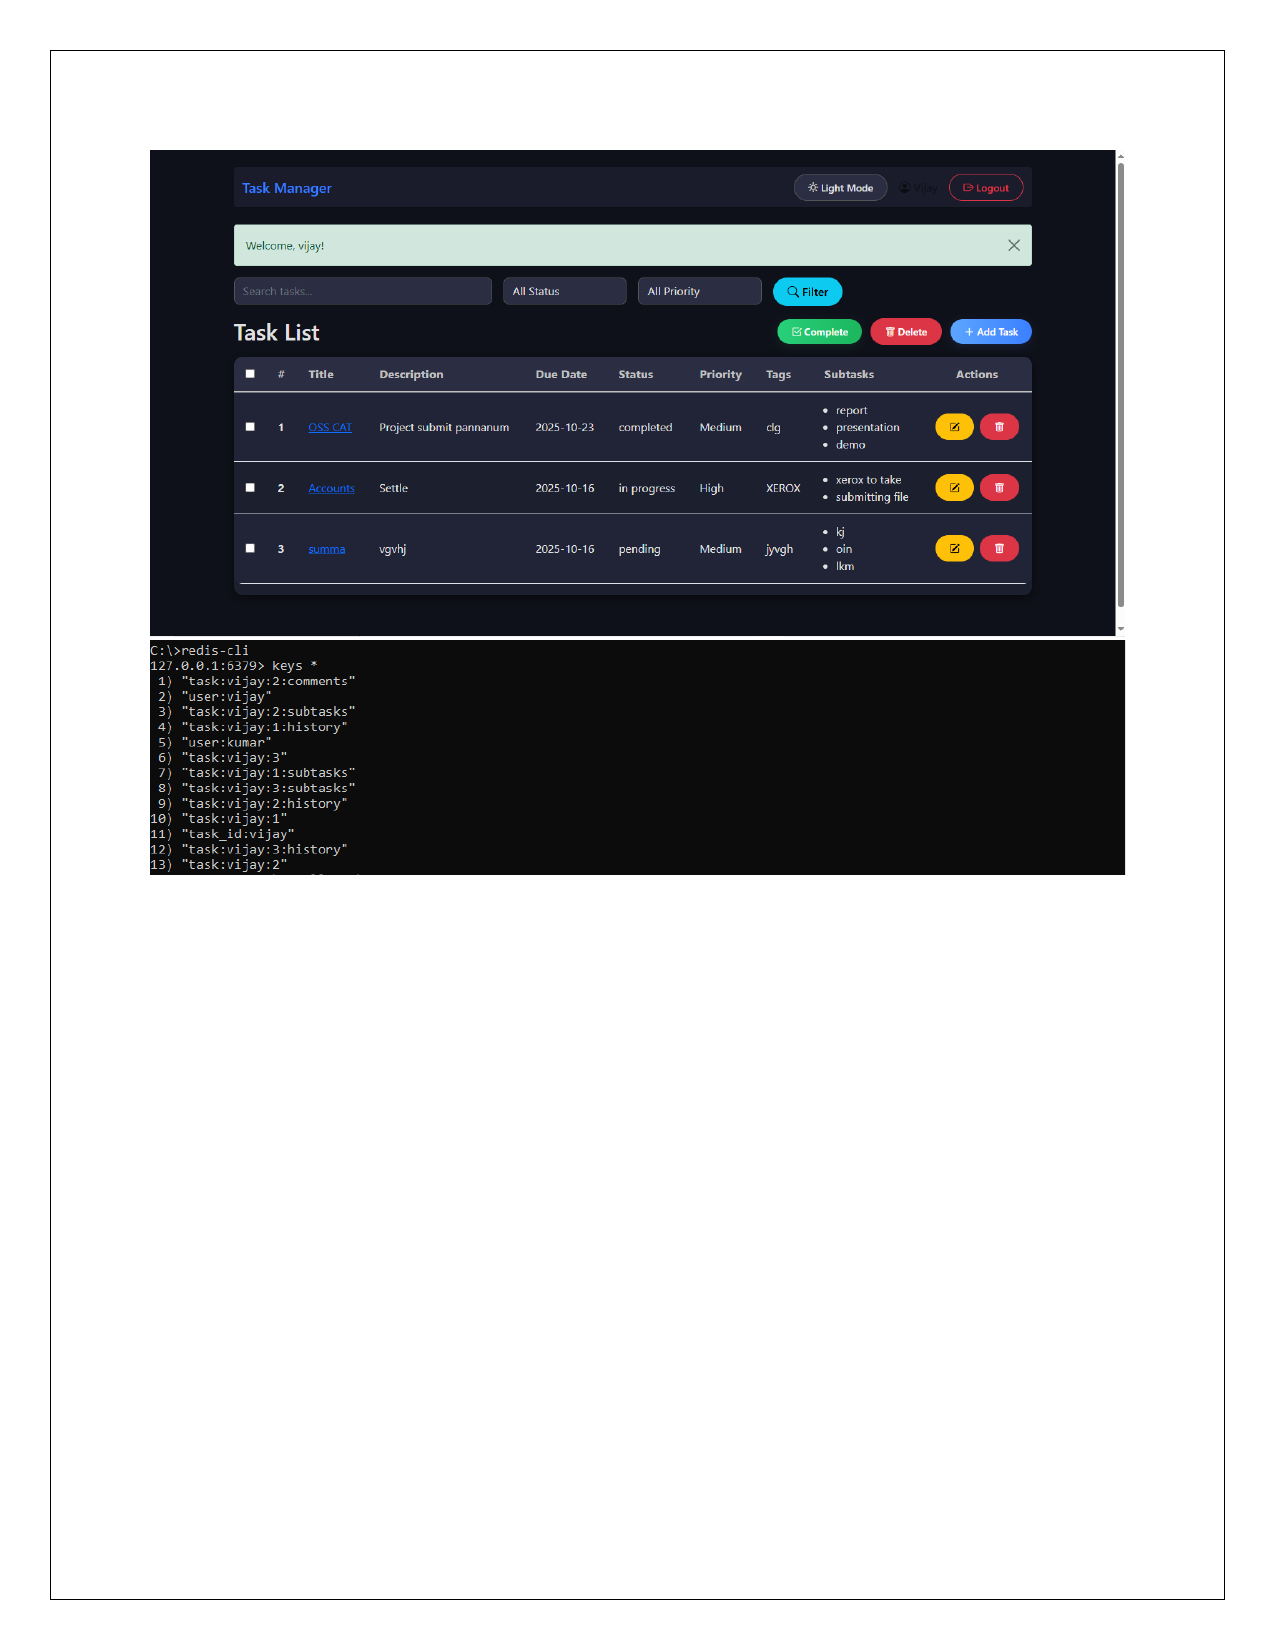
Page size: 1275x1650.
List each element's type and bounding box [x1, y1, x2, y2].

picture [150, 150, 1125, 637]
picture [150, 640, 1125, 875]
